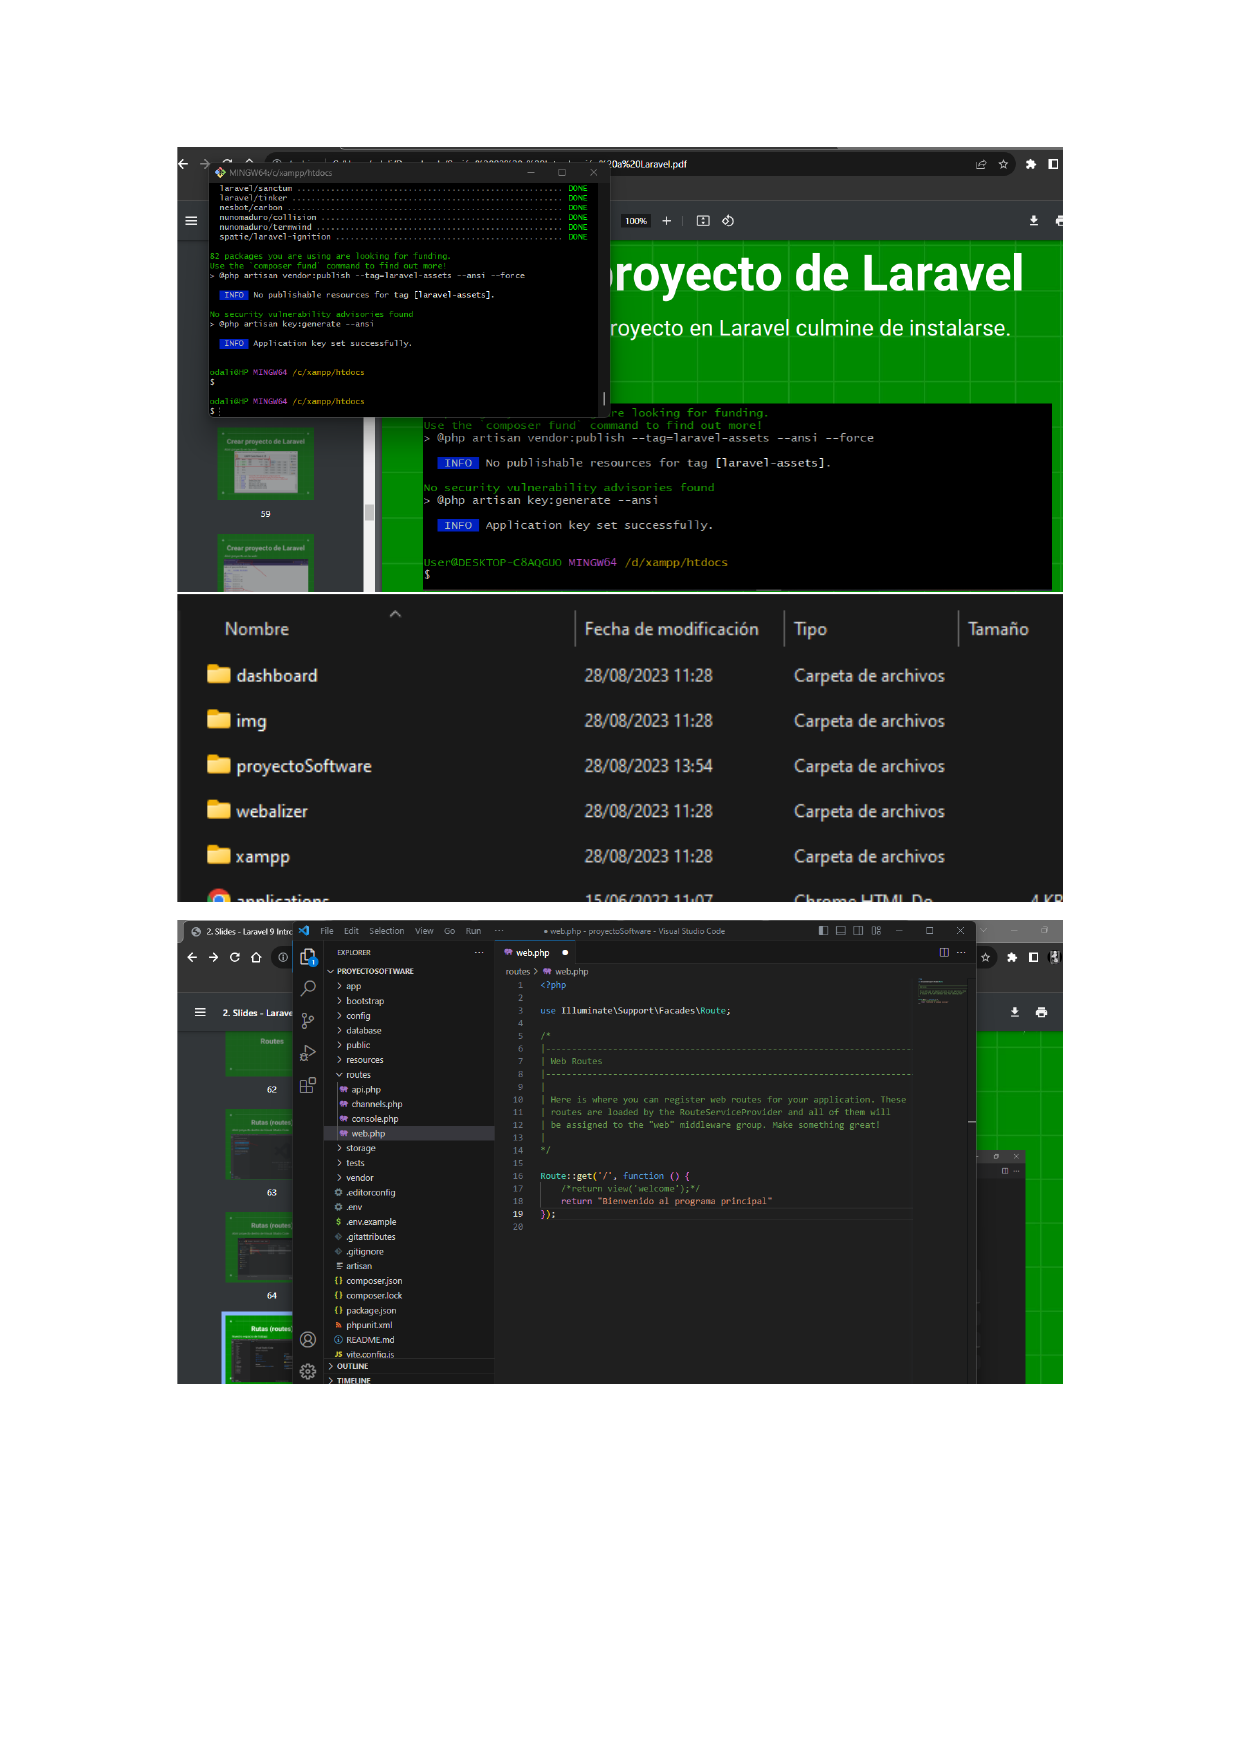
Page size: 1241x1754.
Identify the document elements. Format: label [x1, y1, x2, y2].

picture [177, 594, 1063, 902]
picture [177, 147, 1063, 592]
picture [177, 920, 1063, 1384]
